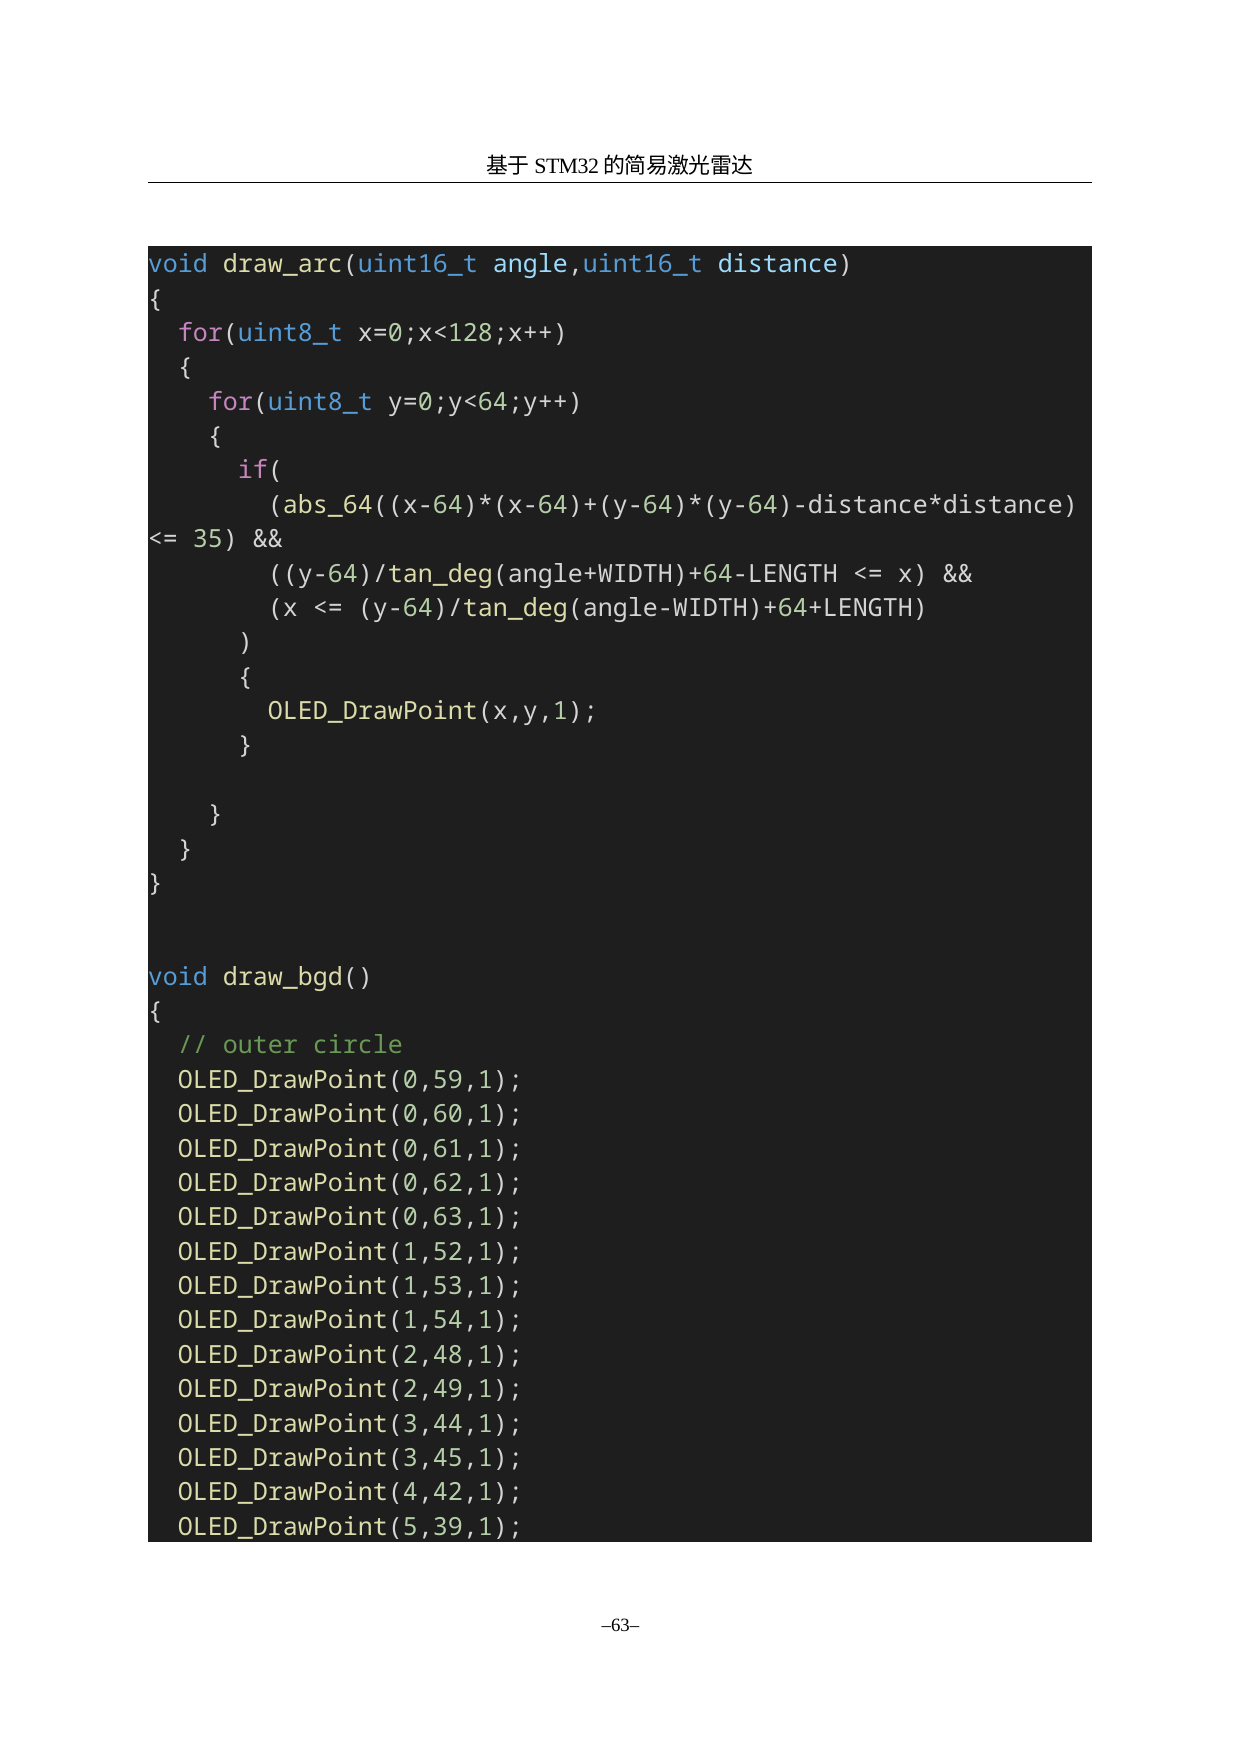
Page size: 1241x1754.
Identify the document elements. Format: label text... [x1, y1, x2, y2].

text (x <= (y-64)/tan_deg(angle-WIDTH)+64+LENGTH) [148, 589, 1092, 624]
text OLED_DrawPoint(0,61,1); [148, 1130, 1092, 1164]
text for(uint8_t y=0;y<64;y++) [148, 383, 1092, 417]
text OLED_DrawPoint(x,y,1); [148, 692, 1092, 727]
text OLED_DrawPoint(3,45,1); [148, 1439, 1092, 1474]
text ) [148, 624, 1092, 658]
text OLED_DrawPoint(1,54,1); [148, 1302, 1092, 1336]
text OLED_DrawPoint(0,60,1); [148, 1096, 1092, 1130]
text } [148, 864, 1092, 899]
text OLED_DrawPoint(2,49,1); [148, 1371, 1092, 1405]
text OLED_DrawPoint(2,48,1); [148, 1336, 1092, 1371]
text { [148, 349, 1092, 383]
text void draw_arc(uint16_t angle,uint16_t distance) [148, 246, 1092, 280]
text { [148, 280, 1092, 314]
text ((y-64)/tan_deg(angle+WIDTH)+64-LENGTH <= x) && [148, 555, 1092, 589]
text OLED_DrawPoint(5,39,1); [148, 1508, 1092, 1542]
text OLED_DrawPoint(1,52,1); [148, 1233, 1092, 1267]
text if( [148, 452, 1092, 486]
text } [148, 830, 1092, 864]
text OLED_DrawPoint(0,62,1); [148, 1164, 1092, 1199]
text OLED_DrawPoint(0,63,1); [148, 1199, 1092, 1233]
text } [148, 796, 1092, 830]
text } [148, 727, 1092, 761]
text { [148, 417, 1092, 452]
text { [148, 658, 1092, 692]
text (abs_64((x-64)*(x-64)+(y-64)*(y-64)-distance*distance) <= 35) && [148, 486, 1092, 555]
text void draw_bgd() [148, 958, 1092, 992]
text { [148, 992, 1092, 1027]
text // outer circle [148, 1027, 1092, 1061]
text OLED_DrawPoint(1,53,1); [148, 1267, 1092, 1302]
text OLED_DrawPoint(0,59,1); [148, 1061, 1092, 1096]
text OLED_DrawPoint(3,44,1); [148, 1405, 1092, 1439]
text for(uint8_t x=0;x<128;x++) [148, 314, 1092, 349]
text OLED_DrawPoint(4,42,1); [148, 1474, 1092, 1508]
